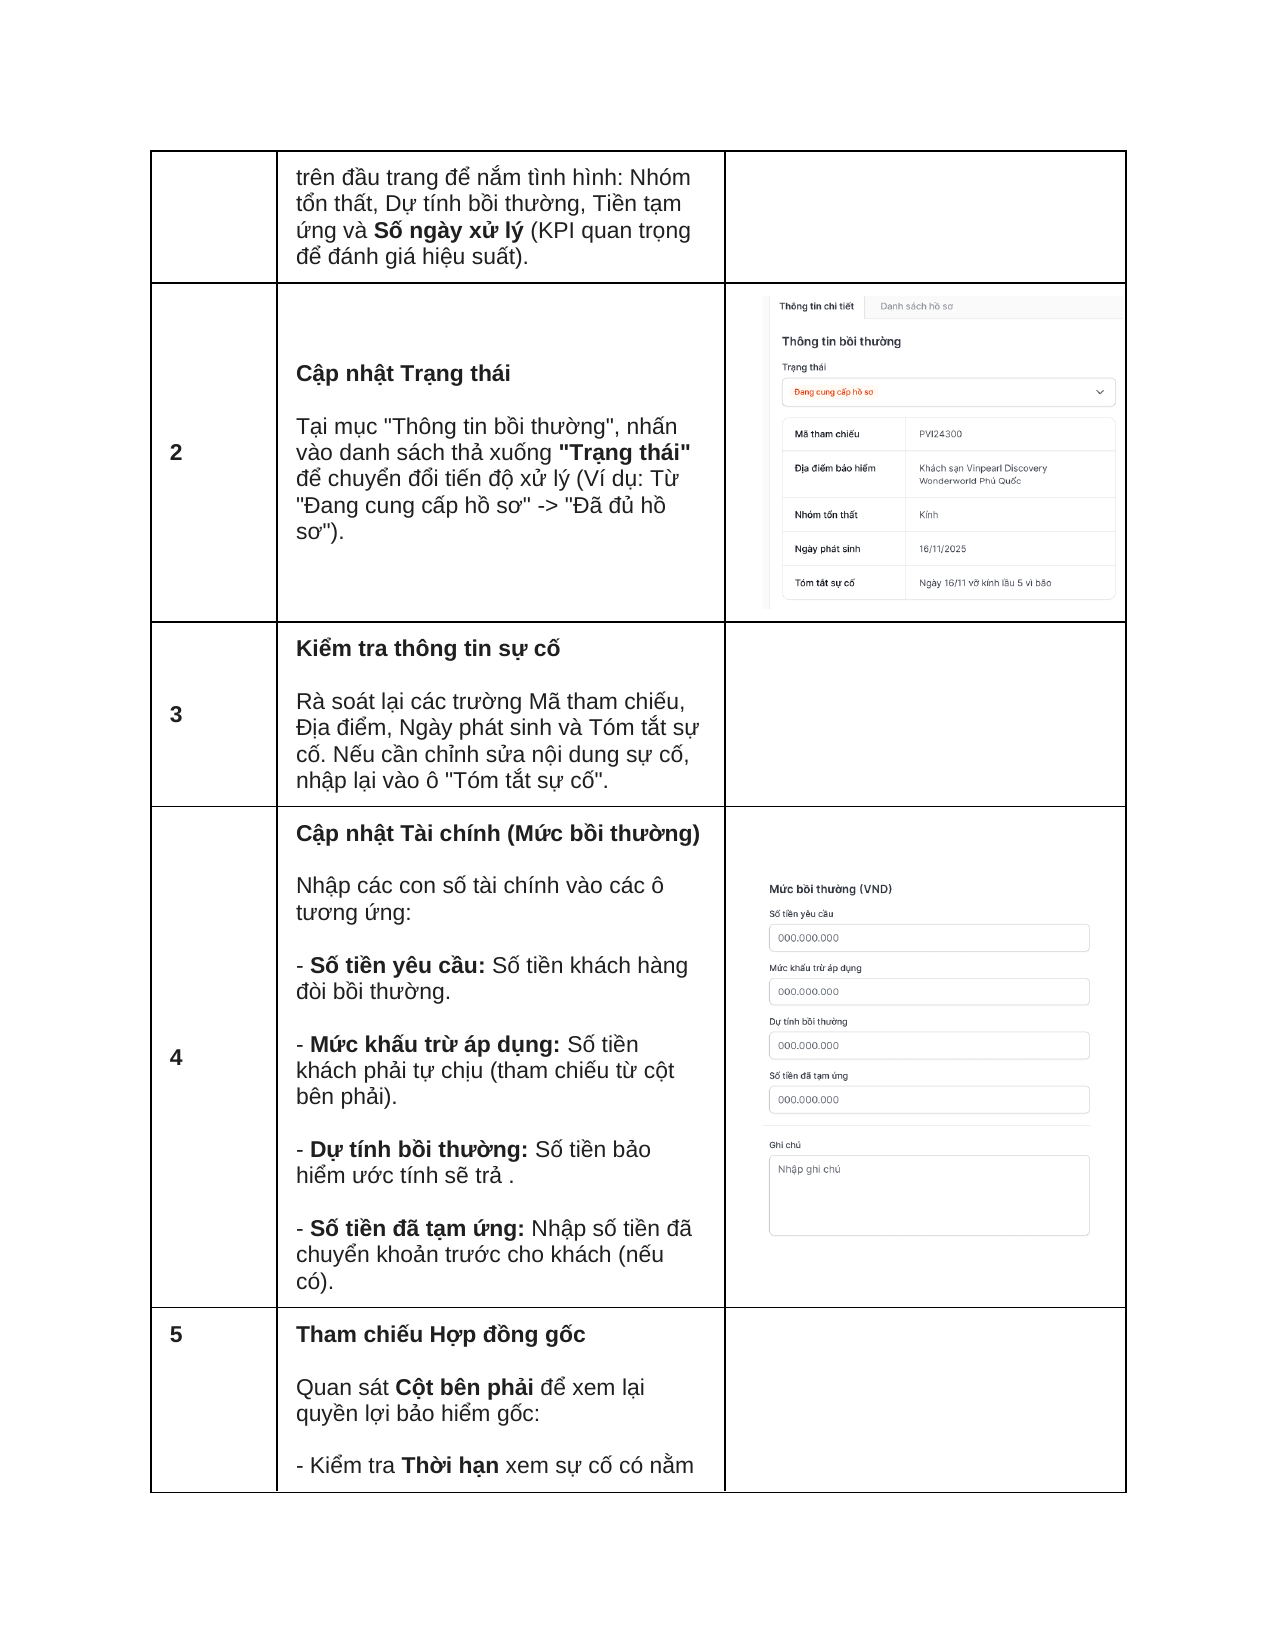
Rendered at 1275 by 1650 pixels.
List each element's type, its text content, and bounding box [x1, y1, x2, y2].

table_cell [726, 1308, 1125, 1491]
table_cell [726, 807, 1125, 1307]
table_cell Cập nhật Tài chính (Mức bồi thường) Nhập các con số tài chính vào các ô tương ứng: - Số tiền yêu cầu: Số tiền khách hàng đòi bồi thường. - Mức khấu trừ áp dụng: Số tiền khách phải tự chịu (tham chiếu từ cột bên phải). - Dự tính bồi thường: Số tiền bảo hiểm ước tính sẽ trả . - Số tiền đã tạm ứng: Nhập số tiền đã chuyển khoản trước cho khách (nếu có). [278, 807, 724, 1307]
table_cell 2 [152, 284, 276, 621]
table_cell 1 [152, 152, 276, 282]
table_cell 3 [152, 623, 276, 806]
table_cell 4 [152, 807, 276, 1307]
table_cell Kiểm tra thông tin sự cố Rà soát lại các trường Mã tham chiếu, Địa điểm, Ngày phát sinh và Tóm tắt sự cố. Nếu cần chỉnh sửa nội dung sự cố, nhập lại vào ô "Tóm tắt sự cố". [278, 623, 724, 806]
table_cell Cập nhật Trạng thái Tại mục "Thông tin bồi thường", nhấn vào danh sách thả xuống "Trạng thái" để chuyển đổi tiến độ xử lý (Ví dụ: Từ "Đang cung cấp hồ sơ" -> "Đã đủ hồ sơ"). [278, 284, 724, 621]
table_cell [278, 1308, 724, 1491]
table_cell [726, 623, 1125, 806]
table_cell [278, 152, 724, 282]
table_cell [726, 152, 1125, 282]
table_cell [726, 284, 1125, 621]
table_cell 5 [152, 1308, 276, 1491]
